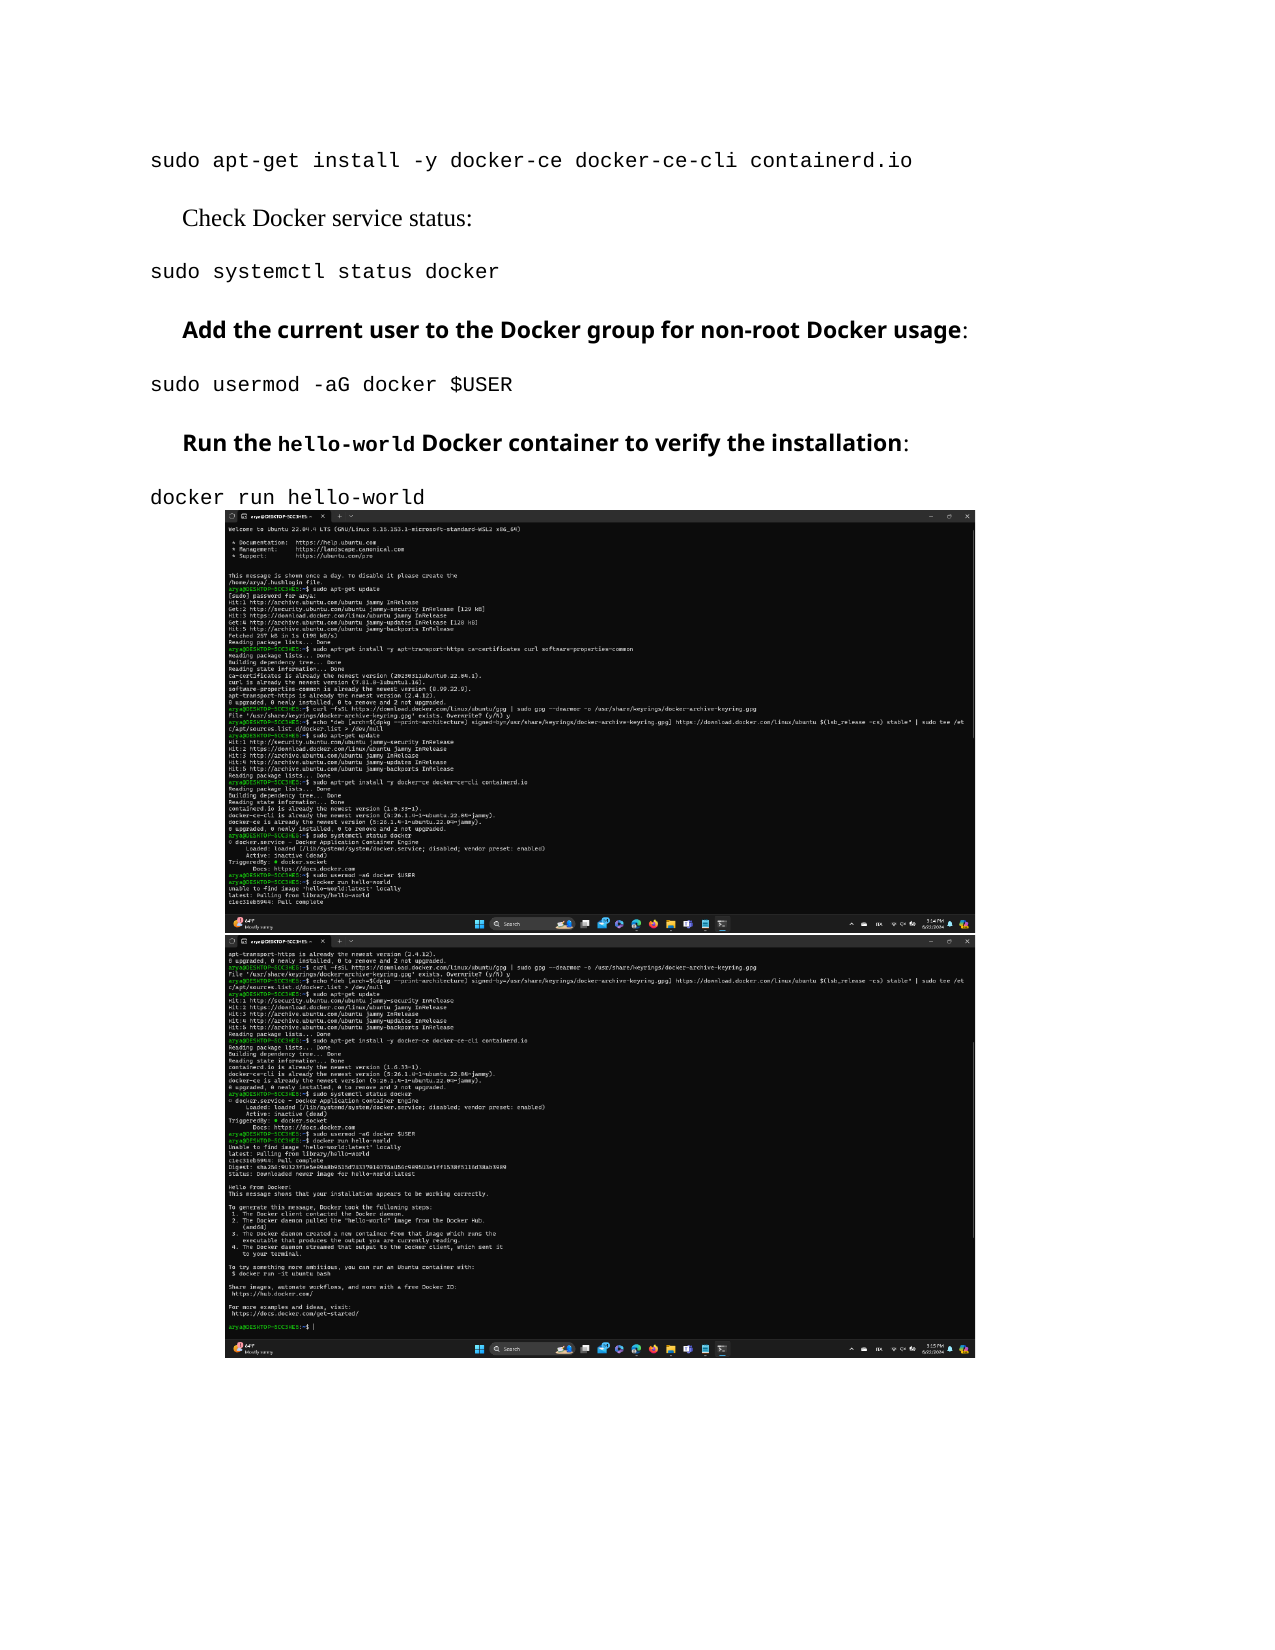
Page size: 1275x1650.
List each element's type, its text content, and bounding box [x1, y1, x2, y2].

picture [225, 510, 976, 933]
text  Check Docker service status: [150, 203, 1125, 232]
text  Run the hello-world Docker container to verify the installation: [150, 427, 1125, 458]
text sudo apt-get install -y docker-ce docker-ce-cli containerd.io [150, 150, 1125, 174]
text sudo systemctl status docker [150, 261, 1125, 284]
text  Add the current user to the Docker group for non-root Docker usage: [150, 313, 1125, 345]
text sudo usermod -aG docker $USER [150, 374, 1125, 398]
text docker run hello-world [150, 487, 1125, 511]
picture [225, 935, 976, 1358]
